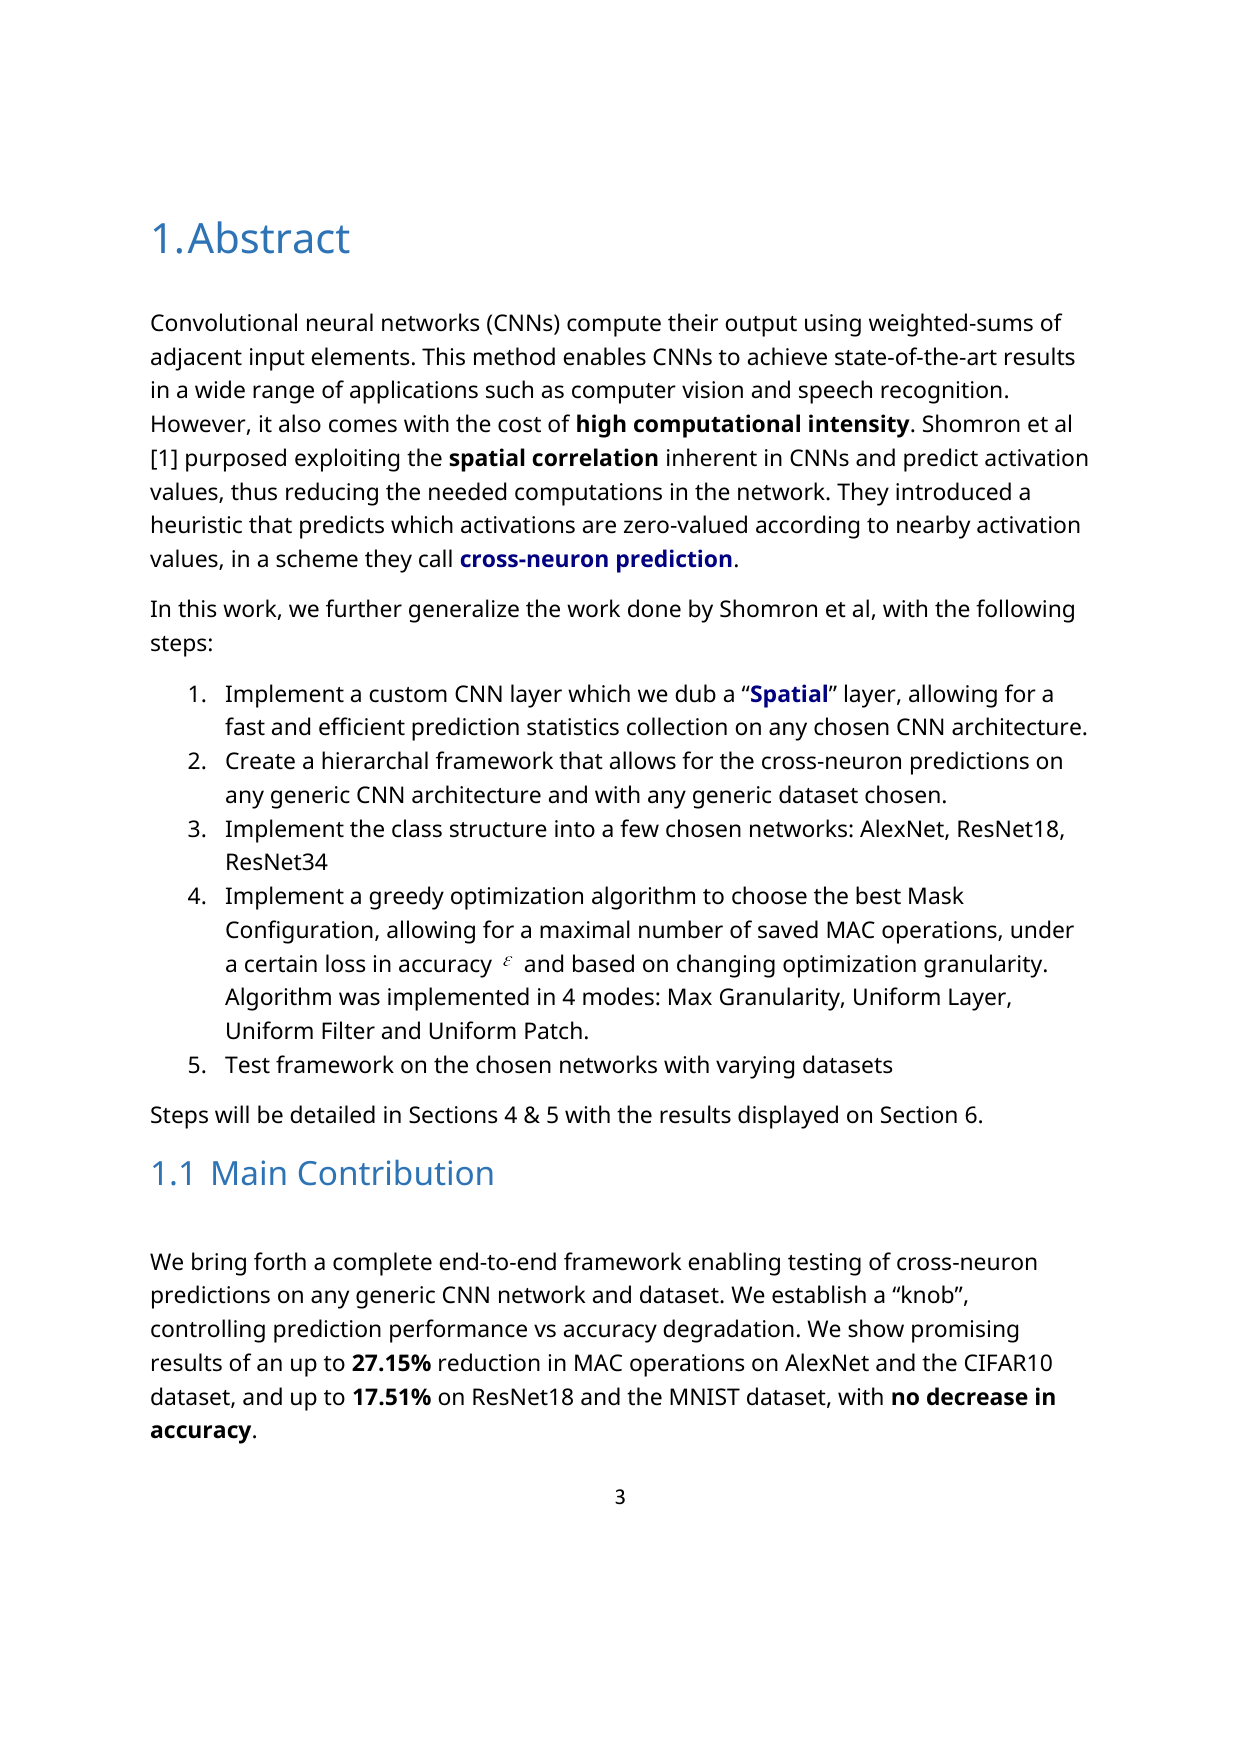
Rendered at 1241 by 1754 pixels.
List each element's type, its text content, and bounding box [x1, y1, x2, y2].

list Create a hierarchal framework that allows for the cross-neuron predictions on any generic CNN architecture and with any generic dataset chosen. [187, 745, 1090, 810]
list Implement a greedy optimization algorithm to choose the best Mask Configuration, allowing for a maximal number of saved MAC operations, under a certain loss in accuracy and based on changing optimization granularity. [187, 880, 1090, 979]
text In this work, we further generalize the work done by Shomron et al, with the following steps: [150, 593, 1090, 658]
list Algorithm was implemented in 4 modes: Max Granularity, Uniform Layer, Uniform Filter and Uniform Patch. [225, 981, 1090, 1046]
list Implement the class structure into a few chosen networks: AlexNet, ResNet18, ResNet34 [187, 813, 1090, 878]
subtitle Abstract [150, 209, 1090, 266]
text Convolutional neural networks (CNNs) compute their output using weighted-sums of adjacent input elements. This method enables CNNs to achieve state-of-the-art results in a wide range of applications such as computer vision and speech recognition. However, it also comes with the cost of high computational intensity. Shomron et al purposed exploiting the spatial correlation inherent in CNNs and predict activation values, thus reducing the needed computations in the network. They introduced a heuristic that predicts which activations are zero-valued according to nearby activation values, in a scheme they call cross-neuron prediction. [150, 307, 1090, 574]
subtitle Main Contribution [150, 1150, 1090, 1195]
list Implement a custom CNN layer which we dub a “Spatial” layer, allowing for a fast and efficient prediction statistics collection on any chosen CNN architecture. [187, 678, 1090, 743]
list Test framework on the chosen networks with varying datasets [187, 1049, 1090, 1080]
text Steps will be detailed in Sections ‎4 & 5 with the results displayed on Section 6. [150, 1099, 1090, 1131]
text We bring forth a complete end-to-end framework enabling testing of cross-neuron predictions on any generic CNN network and dataset. We establish a “knob”, controlling prediction performance vs accuracy degradation. We show promising results of an up to 27.15% reduction in MAC operations on AlexNet and the CIFAR10 dataset, and up to 17.51% on ResNet18 and the MNIST dataset, with no decrease in accuracy. [150, 1246, 1090, 1446]
